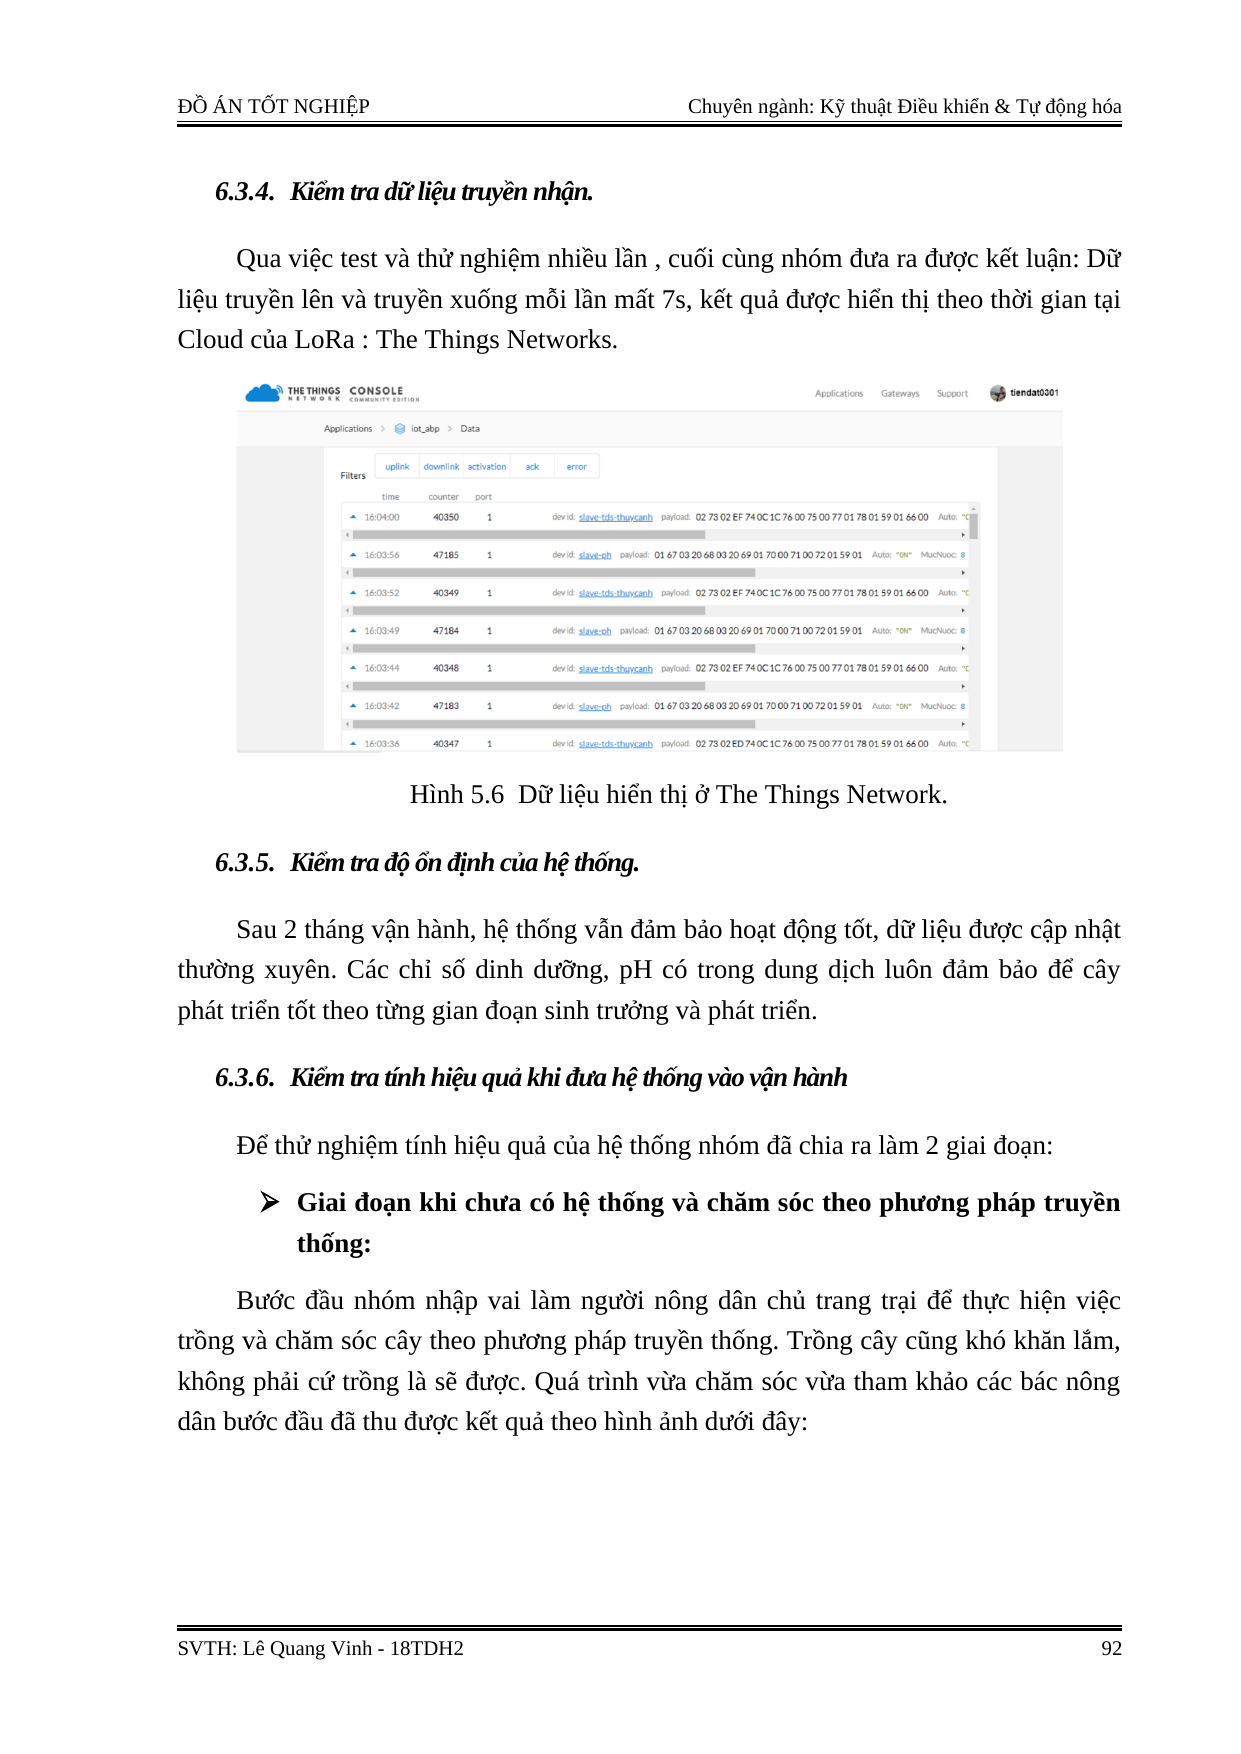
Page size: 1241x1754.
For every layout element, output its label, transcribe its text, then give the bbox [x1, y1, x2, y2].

list Giai đoạn khi chưa có hệ thống và chăm sóc theo phương pháp truyền thống: [259, 1186, 1122, 1258]
text Để thử nghiệm tính hiệu quả của hệ thống nhóm đã chia ra làm 2 giai đoạn: [177, 1129, 1122, 1160]
text Hình 5.6 Dữ liệu hiển thị ở The Things Network. [177, 778, 1122, 809]
text Bước đầu nhóm nhập vai làm người nông dân chủ trang trại để thực hiện việc trồng và chăm sóc cây theo phương pháp truyền thống. Trồng cây cũng khó khăn lắm, không phải cứ trồng là sẽ được. Quá trình vừa chăm sóc vừa tham khảo các bác nông dân bước đầu đã thu được kết quả theo hình ảnh dưới đây: [177, 1284, 1122, 1436]
text Sau 2 tháng vận hành, hệ thống vẫn đảm bảo hoạt động tốt, dữ liệu được cập nhật thường xuyên. Các chỉ số dinh dưỡng, pH có trong dung dịch luôn đảm bảo để cây phát triển tốt theo từng gian đoạn sinh trưởng và phát triển. [177, 913, 1122, 1025]
subtitle Kiểm tra tính hiệu quả khi đưa hệ thống vào vận hành [215, 1062, 1122, 1093]
subtitle Kiểm tra dữ liệu truyền nhận. [215, 175, 1122, 206]
subtitle Kiểm tra độ ổn định của hệ thống. [215, 846, 1122, 877]
text Qua việc test và thử nghiệm nhiều lần , cuối cùng nhóm đưa ra được kết luận: Dữ liệu truyền lên và truyền xuống mỗi lần mất 7s, kết quả được hiển thị theo thời gian tại Cloud của LoRa : The Things Networks. [177, 242, 1122, 354]
picture [236, 380, 1063, 753]
